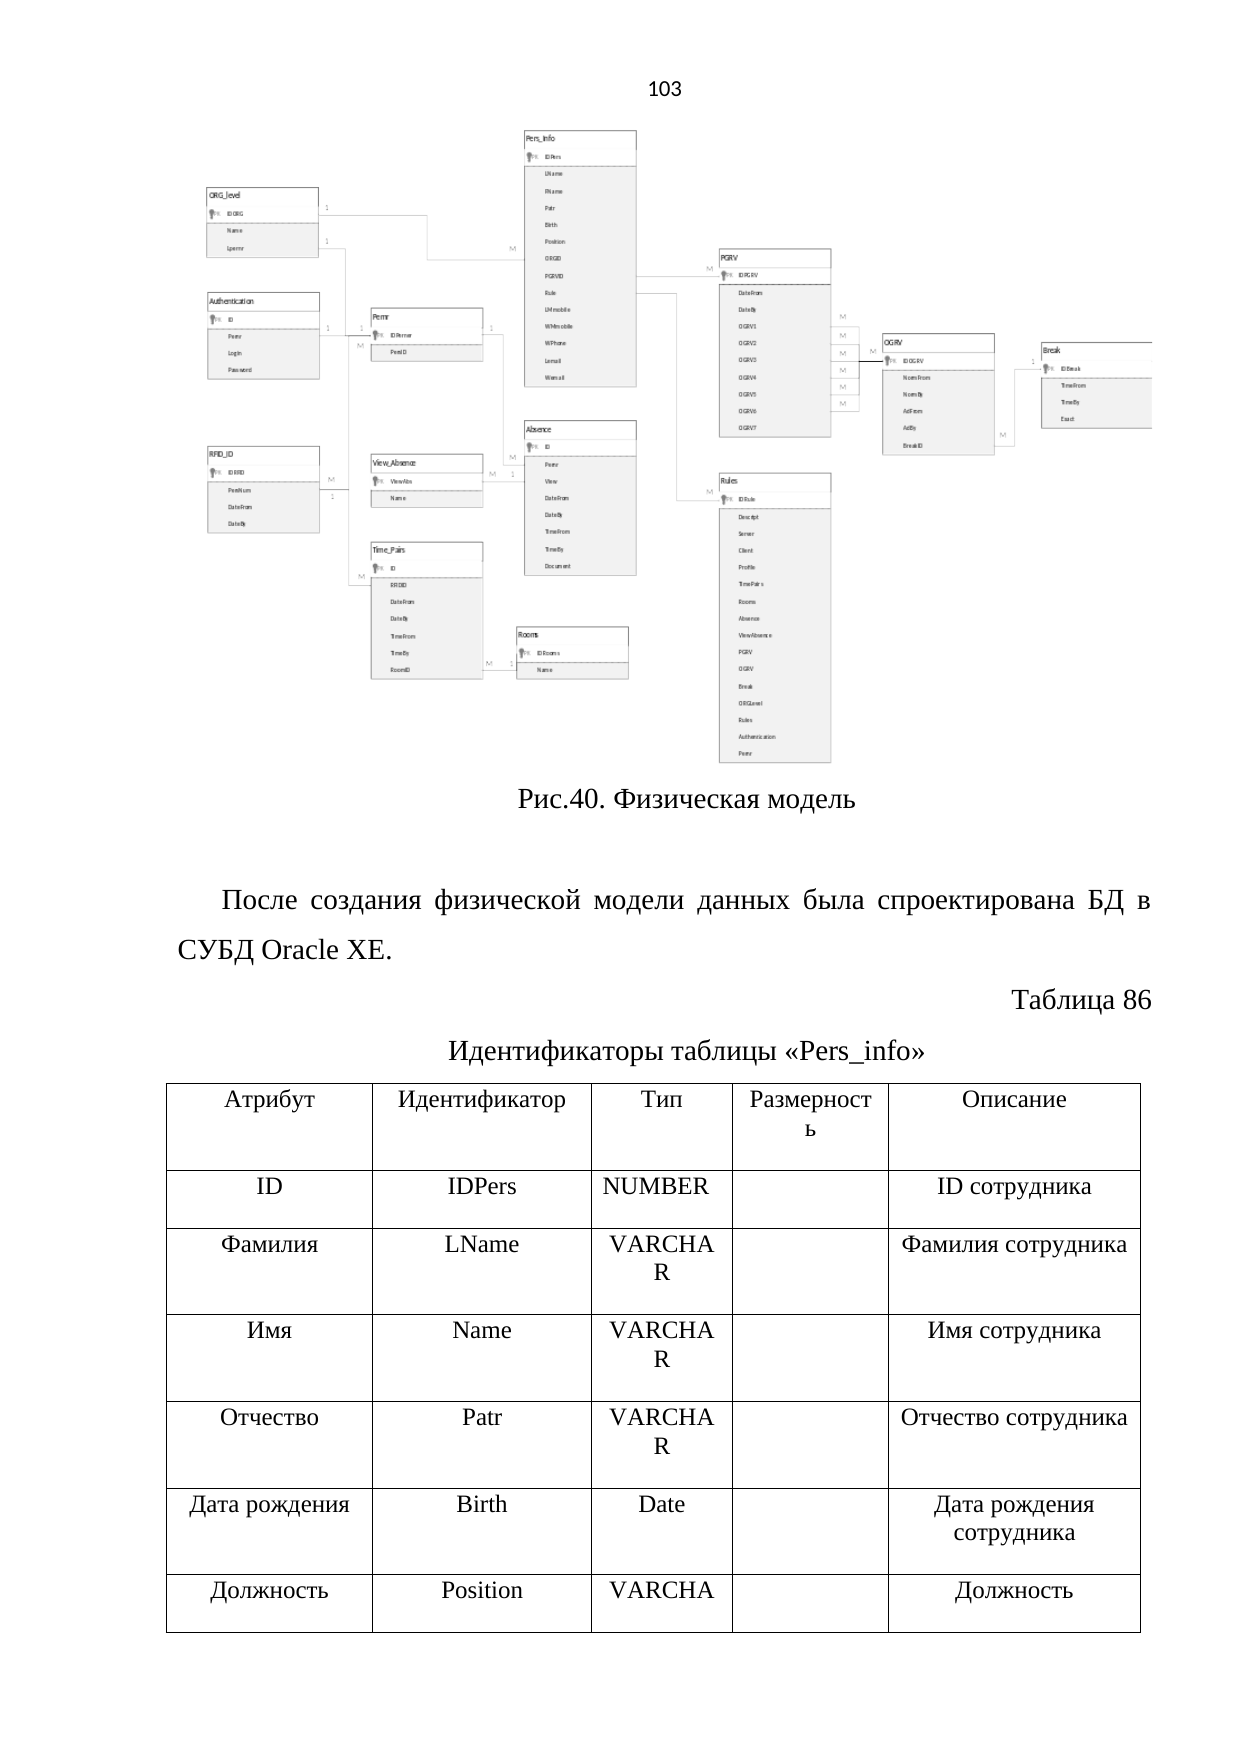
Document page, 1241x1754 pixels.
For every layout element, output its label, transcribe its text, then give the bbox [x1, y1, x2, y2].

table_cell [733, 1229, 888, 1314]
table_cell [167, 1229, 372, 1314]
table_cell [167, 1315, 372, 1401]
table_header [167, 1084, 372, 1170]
text Идентификаторы таблицы «Pers_info» [177, 1033, 1152, 1066]
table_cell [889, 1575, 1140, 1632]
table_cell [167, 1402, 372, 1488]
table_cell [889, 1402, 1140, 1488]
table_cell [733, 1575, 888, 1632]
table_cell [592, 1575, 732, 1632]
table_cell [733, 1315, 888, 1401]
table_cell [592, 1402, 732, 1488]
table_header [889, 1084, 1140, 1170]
text Рис.40. Физическая модель [177, 781, 1152, 815]
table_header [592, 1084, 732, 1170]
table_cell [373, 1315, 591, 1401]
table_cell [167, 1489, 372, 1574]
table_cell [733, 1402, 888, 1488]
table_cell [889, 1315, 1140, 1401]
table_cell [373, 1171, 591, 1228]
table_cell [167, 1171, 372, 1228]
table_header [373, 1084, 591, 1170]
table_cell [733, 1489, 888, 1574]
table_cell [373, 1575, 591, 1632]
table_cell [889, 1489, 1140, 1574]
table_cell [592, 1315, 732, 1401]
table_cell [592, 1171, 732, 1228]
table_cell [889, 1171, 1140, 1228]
text Таблица 86 [177, 982, 1152, 1016]
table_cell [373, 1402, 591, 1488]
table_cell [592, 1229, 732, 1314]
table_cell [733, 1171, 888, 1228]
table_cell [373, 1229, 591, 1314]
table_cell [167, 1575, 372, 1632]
text После создания физической модели данных была спроектирована БД в СУБД Oracle XE. [177, 882, 1152, 966]
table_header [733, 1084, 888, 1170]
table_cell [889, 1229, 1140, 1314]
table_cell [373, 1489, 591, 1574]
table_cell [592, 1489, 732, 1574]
